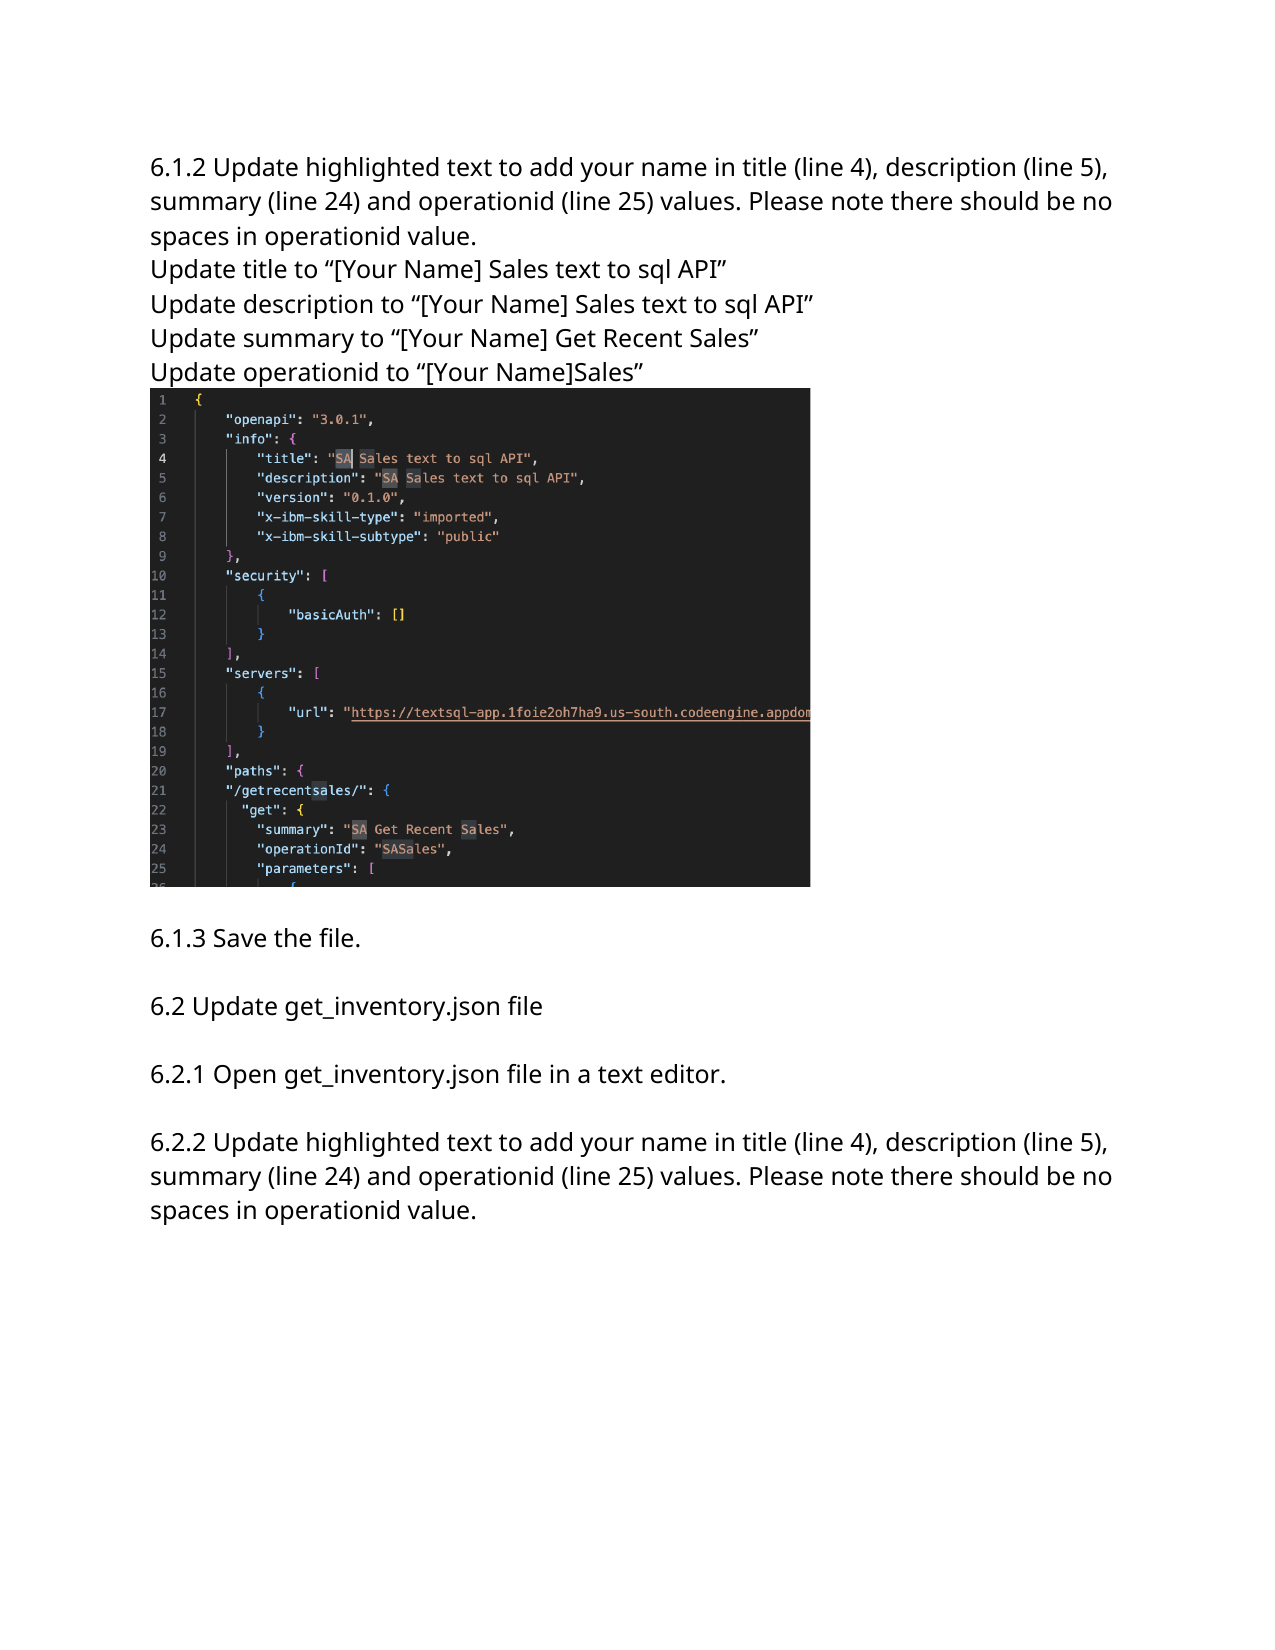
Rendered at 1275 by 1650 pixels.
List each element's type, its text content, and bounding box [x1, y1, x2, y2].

text 6.2 Update get_inventory.json file [150, 989, 1125, 1023]
text 6.1.2 Update highlighted text to add your name in title (line 4), description (line 5), summary (line 24) and operationid (line 25) values. Please note there should be no spaces in operationid value. [150, 150, 1125, 252]
text Update summary to “[Your Name] Get Recent Sales” [150, 320, 1125, 354]
text 6.1.3 Save the file. [150, 921, 1125, 954]
picture [150, 388, 811, 887]
text Update operationid to “[Your Name]Sales” [150, 354, 1125, 388]
text Update title to “[Your Name] Sales text to sql API” [150, 252, 1125, 286]
text 6.2.2 Update highlighted text to add your name in title (line 4), description (line 5), summary (line 24) and operationid (line 25) values. Please note there should be no spaces in operationid value. [150, 1125, 1125, 1227]
text Update description to “[Your Name] Sales text to sql API” [150, 286, 1125, 320]
text 6.2.1 Open get_inventory.json file in a text editor. [150, 1057, 1125, 1091]
